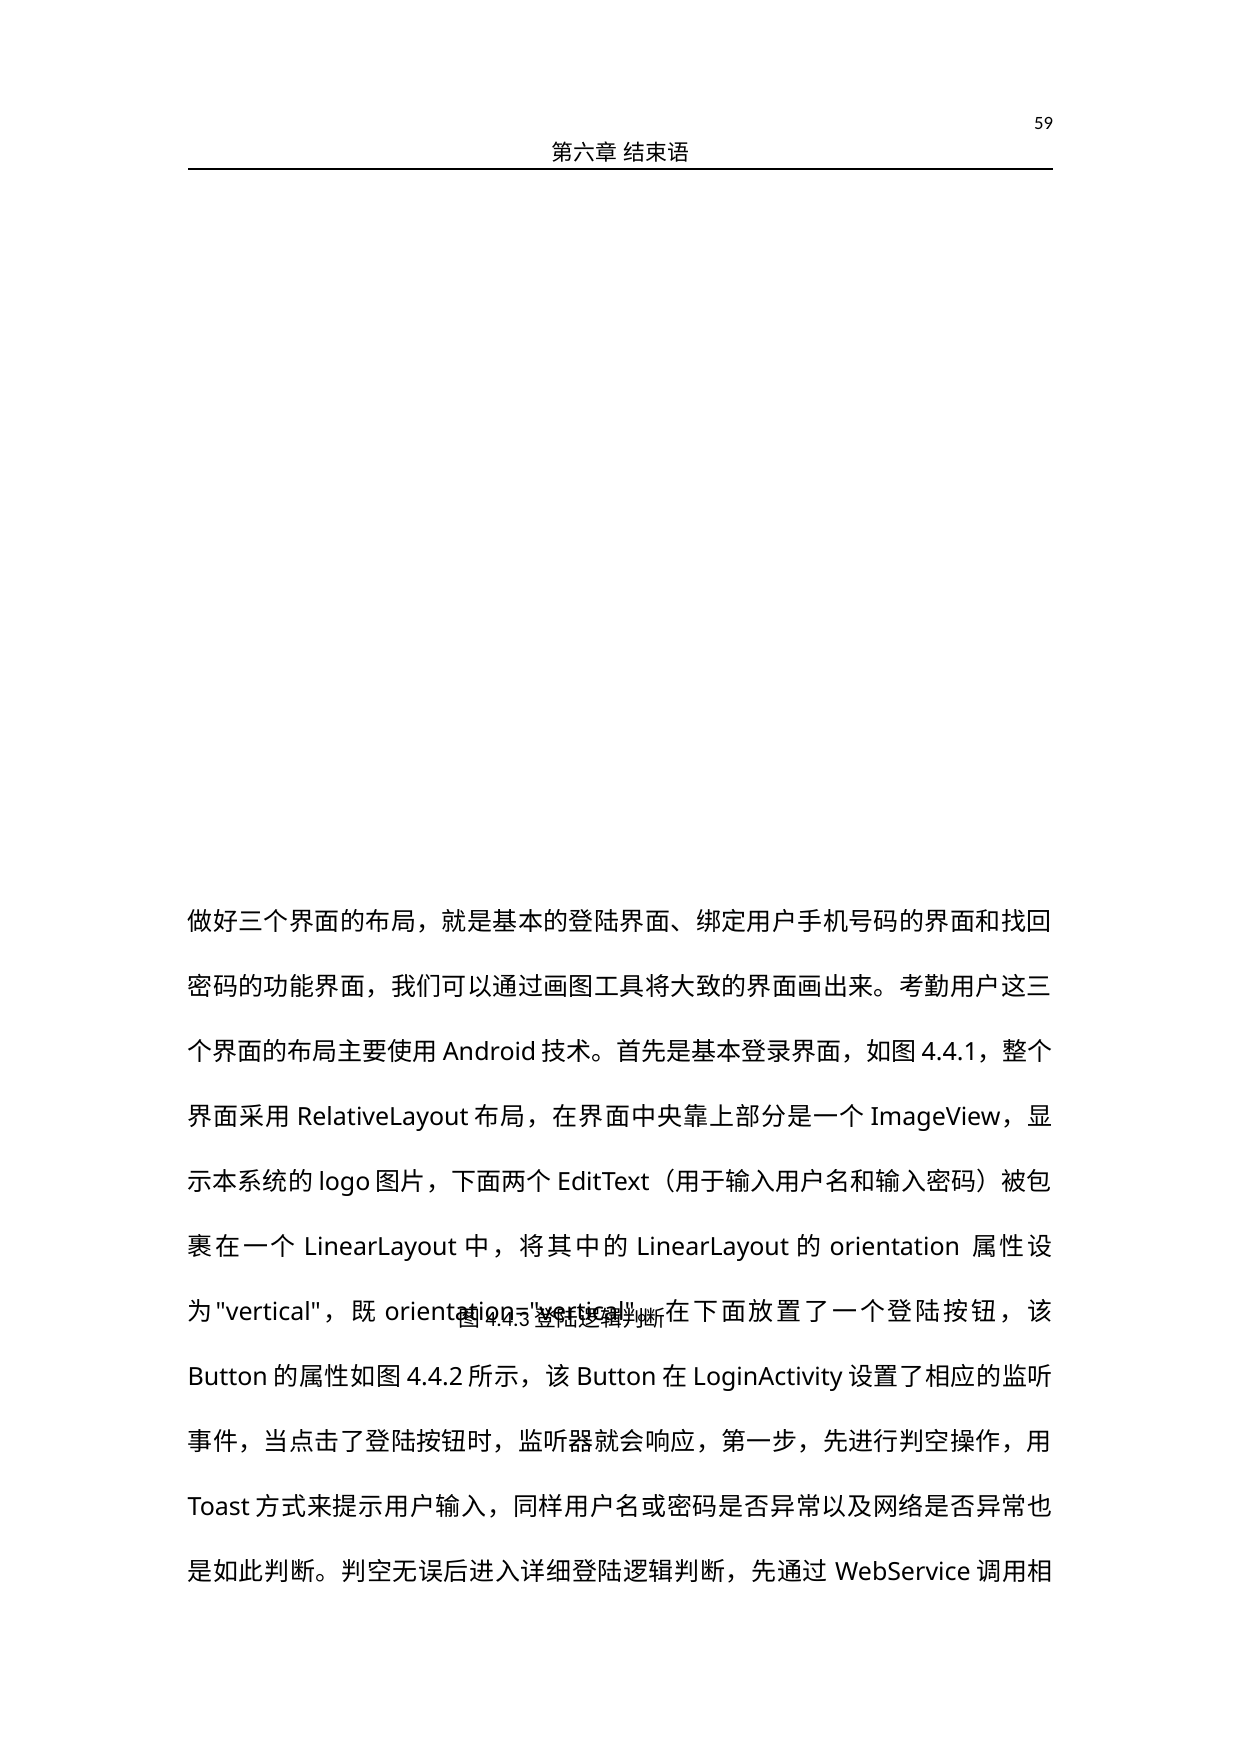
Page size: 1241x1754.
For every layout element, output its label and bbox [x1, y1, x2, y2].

text [187, 172, 1053, 1602]
